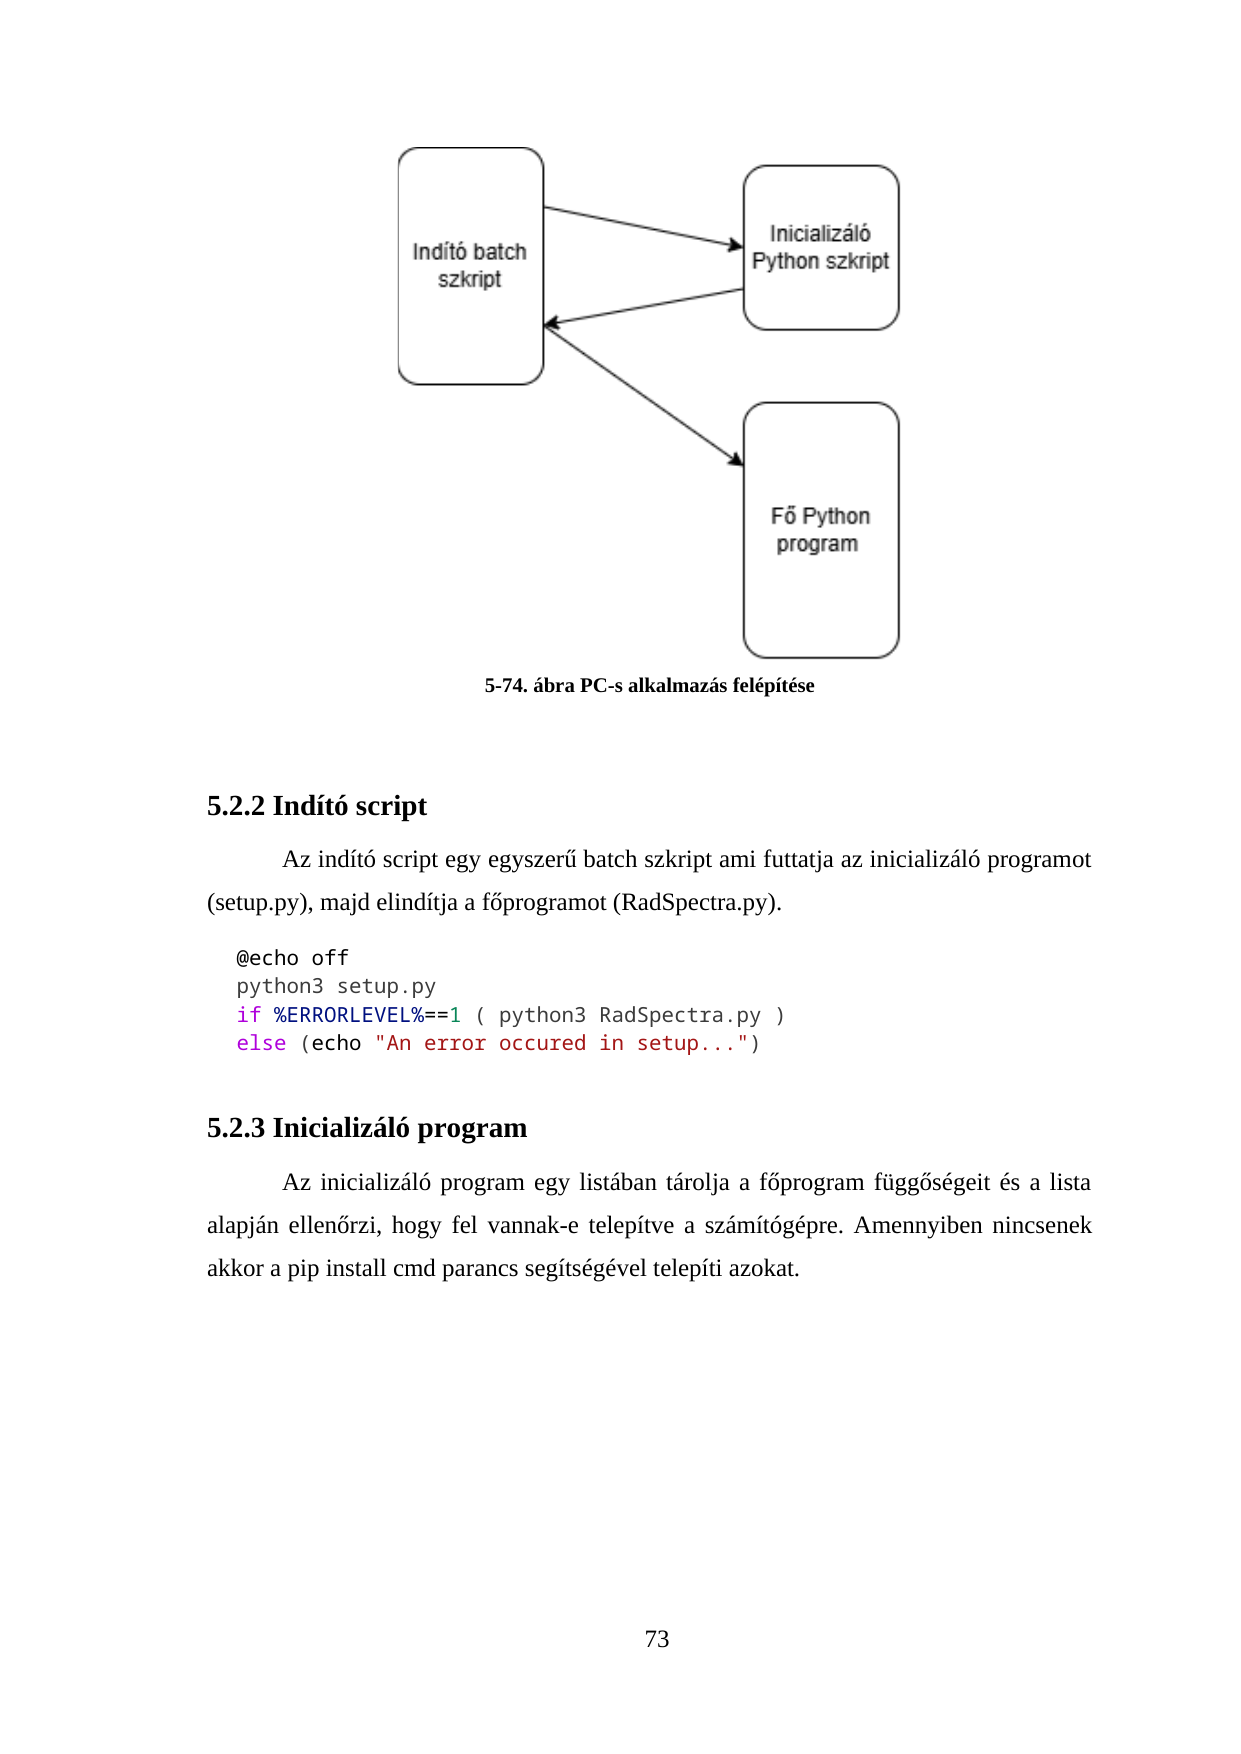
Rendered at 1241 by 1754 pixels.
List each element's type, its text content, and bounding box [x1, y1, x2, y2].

text Az inicializáló program egy listában tárolja a főprogram függőségeit és a lista alapján ellenőrzi, hogy fel vannak-e telepítve a számítógépre. Amennyiben nincsenek akkor a pip install cmd parancs segítségével telepíti azokat. [207, 1167, 1092, 1282]
picture [397, 147, 902, 661]
text @echo off [236, 943, 1092, 972]
text else (echo "An error occured in setup...") [236, 1028, 1092, 1057]
subtitle Indító script [207, 788, 1092, 821]
subtitle Inicializáló program [207, 1110, 1092, 1144]
text if %ERRORLEVEL%==1 ( python3 RadSpectra.py ) [236, 1000, 1092, 1028]
text python3 setup.py [236, 972, 1092, 1000]
text Az indító script egy egyszerű batch szkript ami futtatja az inicializáló programot (setup.py), majd elindítja a főprogramot (RadSpectra.py). [207, 844, 1092, 916]
